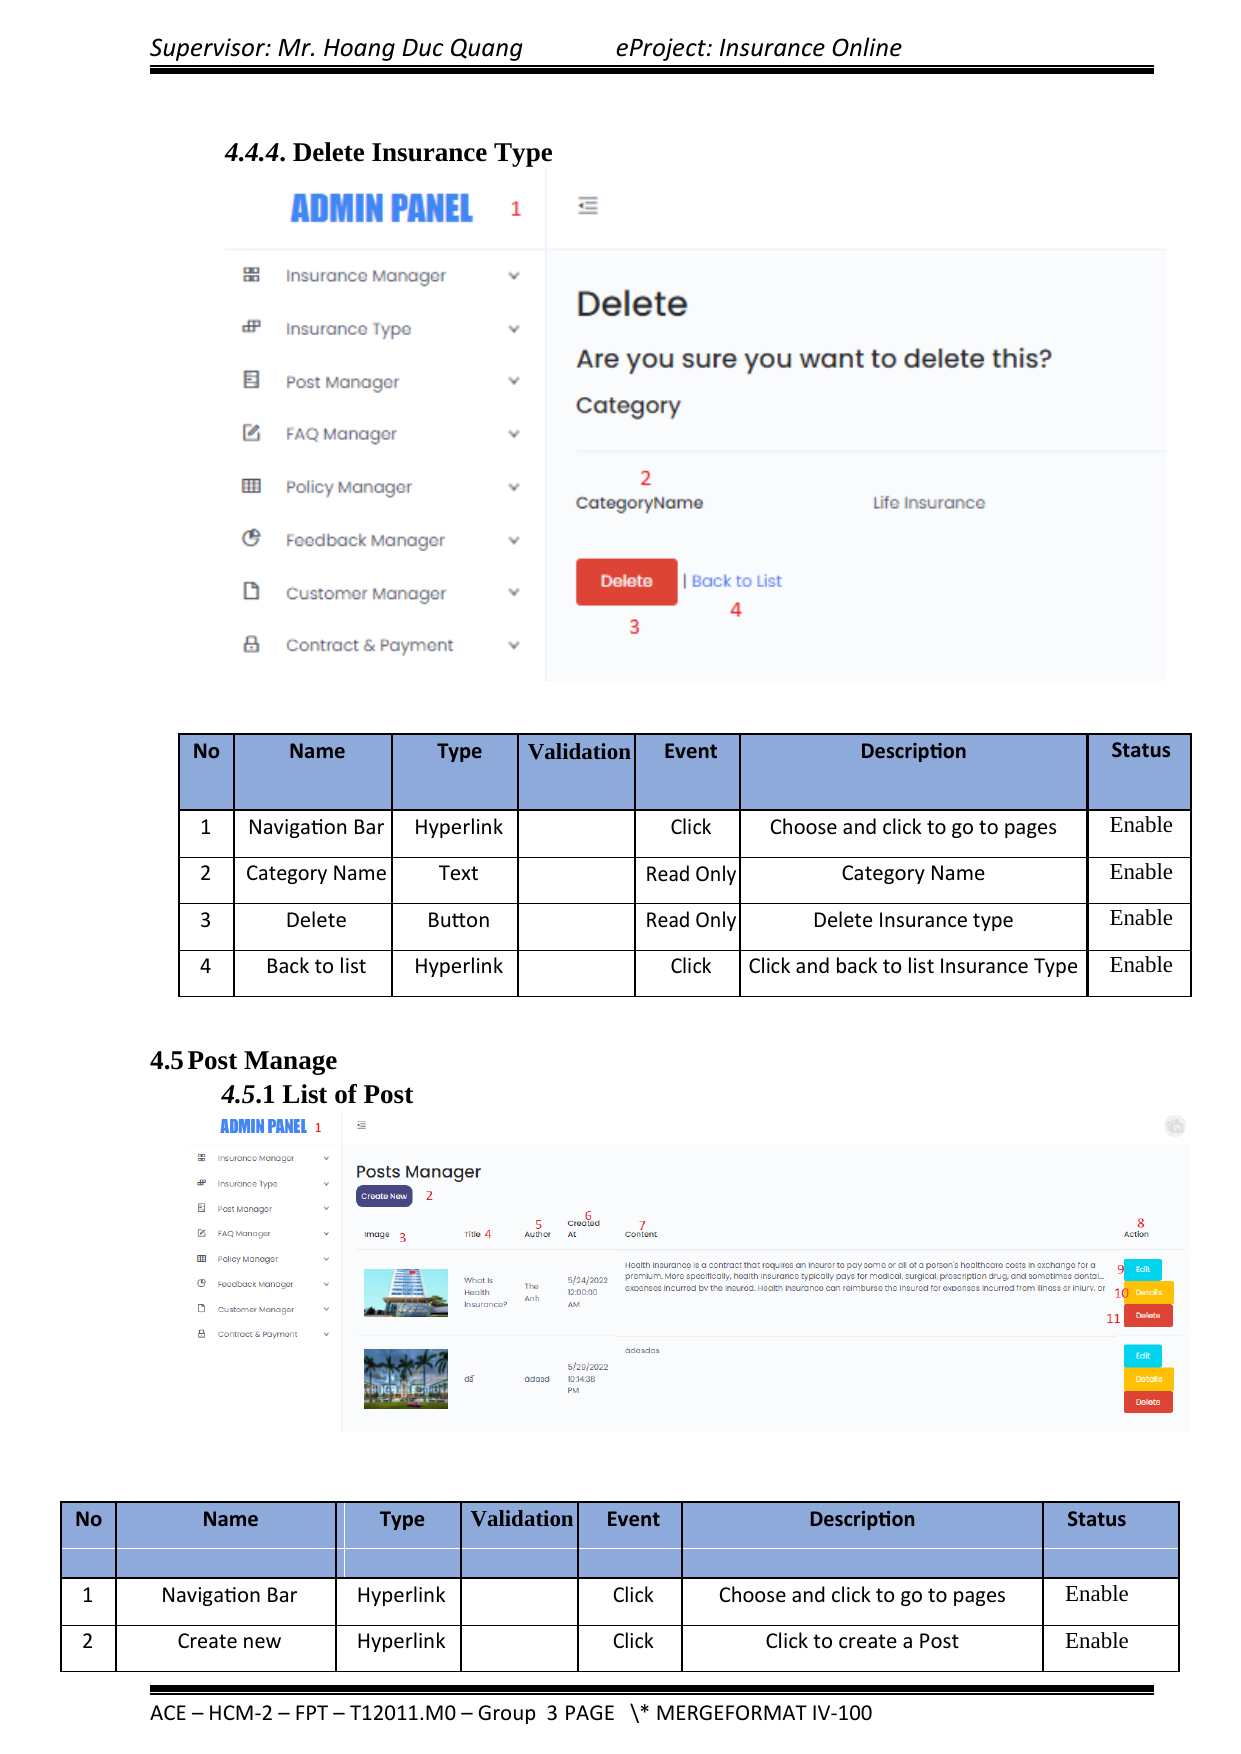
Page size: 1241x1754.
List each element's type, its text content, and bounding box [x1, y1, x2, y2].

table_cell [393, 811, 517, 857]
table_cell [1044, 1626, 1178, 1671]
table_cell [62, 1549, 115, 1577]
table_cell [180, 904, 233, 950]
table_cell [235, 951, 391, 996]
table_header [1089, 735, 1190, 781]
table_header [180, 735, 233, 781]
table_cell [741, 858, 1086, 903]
list 4.4.4. Delete Insurance Type [225, 102, 1154, 169]
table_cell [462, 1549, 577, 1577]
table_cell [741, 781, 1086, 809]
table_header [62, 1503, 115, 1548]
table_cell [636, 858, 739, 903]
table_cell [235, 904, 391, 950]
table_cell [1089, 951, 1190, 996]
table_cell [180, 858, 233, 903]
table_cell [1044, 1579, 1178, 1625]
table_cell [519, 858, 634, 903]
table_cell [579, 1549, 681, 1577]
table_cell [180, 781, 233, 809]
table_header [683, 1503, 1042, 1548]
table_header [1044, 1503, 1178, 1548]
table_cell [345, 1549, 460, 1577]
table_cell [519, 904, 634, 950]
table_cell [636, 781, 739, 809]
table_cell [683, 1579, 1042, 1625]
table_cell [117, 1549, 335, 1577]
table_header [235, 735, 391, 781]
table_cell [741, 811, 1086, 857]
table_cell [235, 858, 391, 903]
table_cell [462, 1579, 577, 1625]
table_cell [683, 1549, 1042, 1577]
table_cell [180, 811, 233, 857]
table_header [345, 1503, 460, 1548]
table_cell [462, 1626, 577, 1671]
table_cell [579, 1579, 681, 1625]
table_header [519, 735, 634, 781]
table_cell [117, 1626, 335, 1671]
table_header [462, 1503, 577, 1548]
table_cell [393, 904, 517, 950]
picture [225, 169, 1167, 681]
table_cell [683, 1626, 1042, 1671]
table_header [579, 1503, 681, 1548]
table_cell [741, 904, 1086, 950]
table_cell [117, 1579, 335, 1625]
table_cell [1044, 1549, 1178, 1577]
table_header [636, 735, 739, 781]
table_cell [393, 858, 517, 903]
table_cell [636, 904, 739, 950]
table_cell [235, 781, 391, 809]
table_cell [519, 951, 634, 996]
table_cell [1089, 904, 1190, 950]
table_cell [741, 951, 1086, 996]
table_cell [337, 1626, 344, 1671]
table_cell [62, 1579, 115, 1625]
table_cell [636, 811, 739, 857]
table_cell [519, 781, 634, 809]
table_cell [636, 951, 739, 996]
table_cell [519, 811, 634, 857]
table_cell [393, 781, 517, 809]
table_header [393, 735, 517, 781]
picture [187, 1110, 1191, 1432]
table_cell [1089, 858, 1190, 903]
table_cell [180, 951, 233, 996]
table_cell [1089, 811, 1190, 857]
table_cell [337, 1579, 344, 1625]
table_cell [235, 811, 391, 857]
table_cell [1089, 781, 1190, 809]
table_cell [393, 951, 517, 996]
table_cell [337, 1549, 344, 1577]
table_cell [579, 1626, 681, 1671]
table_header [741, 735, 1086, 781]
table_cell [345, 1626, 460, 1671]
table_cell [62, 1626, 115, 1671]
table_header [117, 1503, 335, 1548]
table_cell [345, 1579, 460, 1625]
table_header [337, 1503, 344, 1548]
